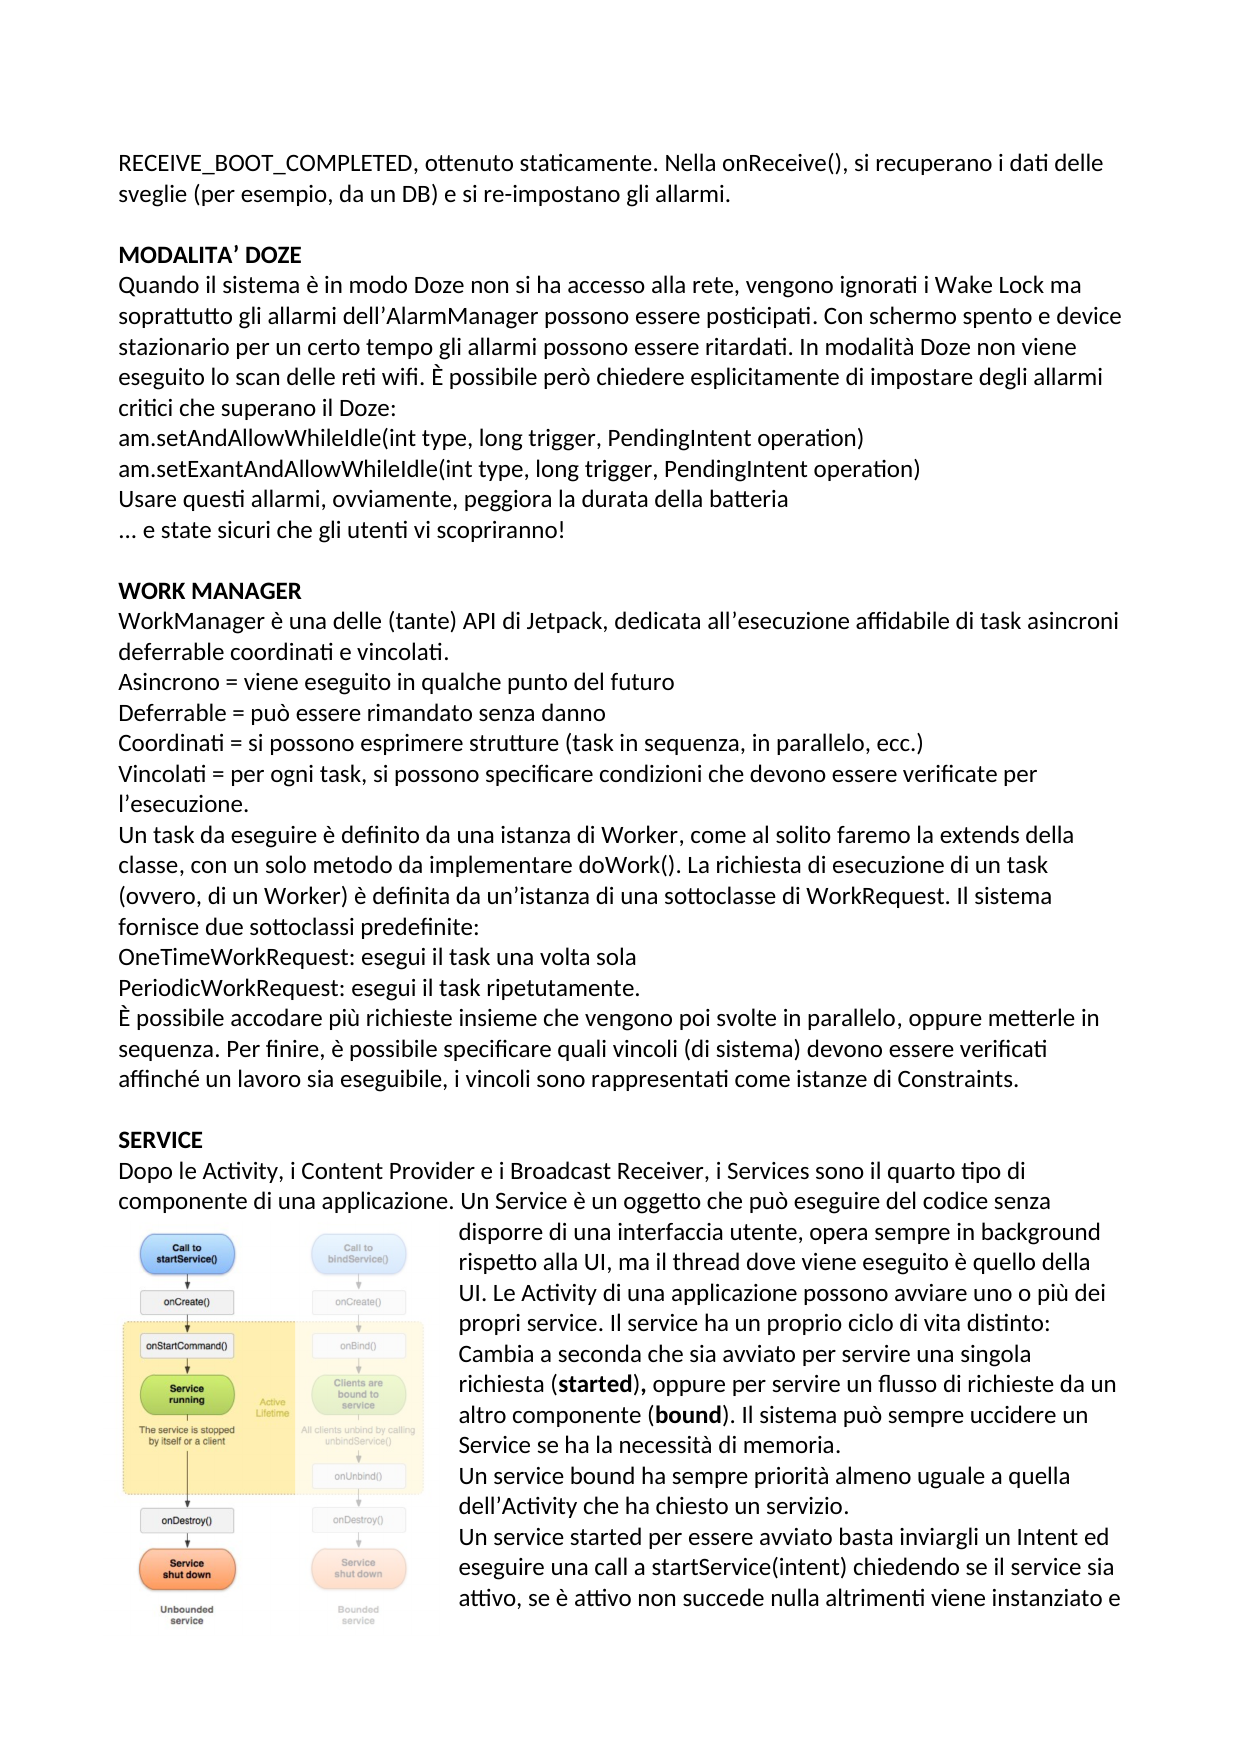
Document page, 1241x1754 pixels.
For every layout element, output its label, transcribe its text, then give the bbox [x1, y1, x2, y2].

text Coordinati = si possono esprimere strutture (task in sequenza, in parallelo, ecc.) [118, 727, 1122, 758]
text Quando il sistema è in modo Doze non si ha accesso alla rete, vengono ignorati i Wake Lock ma soprattutto gli allarmi dell’AlarmManager possono essere posticipati. Con schermo spento e device stazionario per un certo tempo gli allarmi possono essere ritardati. In modalità Doze non viene eseguito lo scan delle reti wifi. È possibile però chiedere esplicitamente di impostare degli allarmi critici che superano il Doze: [118, 270, 1122, 422]
text Asincrono = viene eseguito in qualche punto del futuro [118, 666, 1122, 697]
text SERVICE [118, 1124, 1122, 1155]
text Vincolati = per ogni task, si possono specificare condizioni che devono essere verificate per l’esecuzione. [118, 758, 1122, 819]
text Un task da eseguire è definito da una istanza di Worker, come al solito faremo la extends della classe, con un solo metodo da implementare doWork(). La richiesta di esecuzione di un task (ovvero, di un Worker) è definita da un’istanza di una sottoclasse di WorkRequest. Il sistema fornisce due sottoclassi predefinite: [118, 819, 1122, 941]
text Dopo le Activity, i Content Provider e i Broadcast Receiver, i Services sono il quarto tipo di componente di una applicazione. Un Service è un oggetto che può eseguire del codice senza disporre di una interfaccia utente, opera sempre in background rispetto alla UI, ma il thread dove viene eseguito è quello della UI. Le Activity di una applicazione possono avviare uno o più dei propri service. Il service ha un proprio ciclo di vita distinto: Cambia a seconda che sia avviato per servire una singola richiesta (started), oppure per servire un flusso di richieste da un altro componente (bound). Il sistema può sempre uccidere un Service se ha la necessità di memoria. [118, 1155, 1122, 1460]
text am.setAndAllowWhileIdle(int type, long trigger, PendingIntent operation) [118, 422, 1122, 453]
text Deferrable = può essere rimandato senza danno [118, 697, 1122, 727]
text Un service bound ha sempre priorità almeno uguale a quella dell’Activity che ha chiesto un servizio. [440, 1460, 1122, 1521]
text PeriodicWorkRequest: esegui il task ripetutamente. [118, 972, 1122, 1002]
text OneTimeWorkRequest: esegui il task una volta sola [118, 941, 1122, 972]
text am.setExantAndAllowWhileIdle(int type, long trigger, PendingIntent operation) [118, 453, 1122, 483]
text MODALITA’ DOZE [118, 239, 1122, 270]
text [118, 148, 1122, 209]
picture [102, 1221, 440, 1636]
text ... e state sicuri che gli utenti vi scopriranno! [118, 514, 1122, 544]
text È possibile accodare più richieste insieme che vengono poi svolte in parallelo, oppure metterle in sequenza. Per finire, è possibile specificare quali vincoli (di sistema) devono essere verificati affinché un lavoro sia eseguibile, i vincoli sono rappresentati come istanze di Constraints. [118, 1002, 1122, 1094]
text WorkManager è una delle (tante) API di Jetpack, dedicata all’esecuzione affidabile di task asincroni deferrable coordinati e vincolati. [118, 605, 1122, 666]
text WORK MANAGER [118, 575, 1122, 605]
text Usare questi allarmi, ovviamente, peggiora la durata della batteria [118, 483, 1122, 514]
